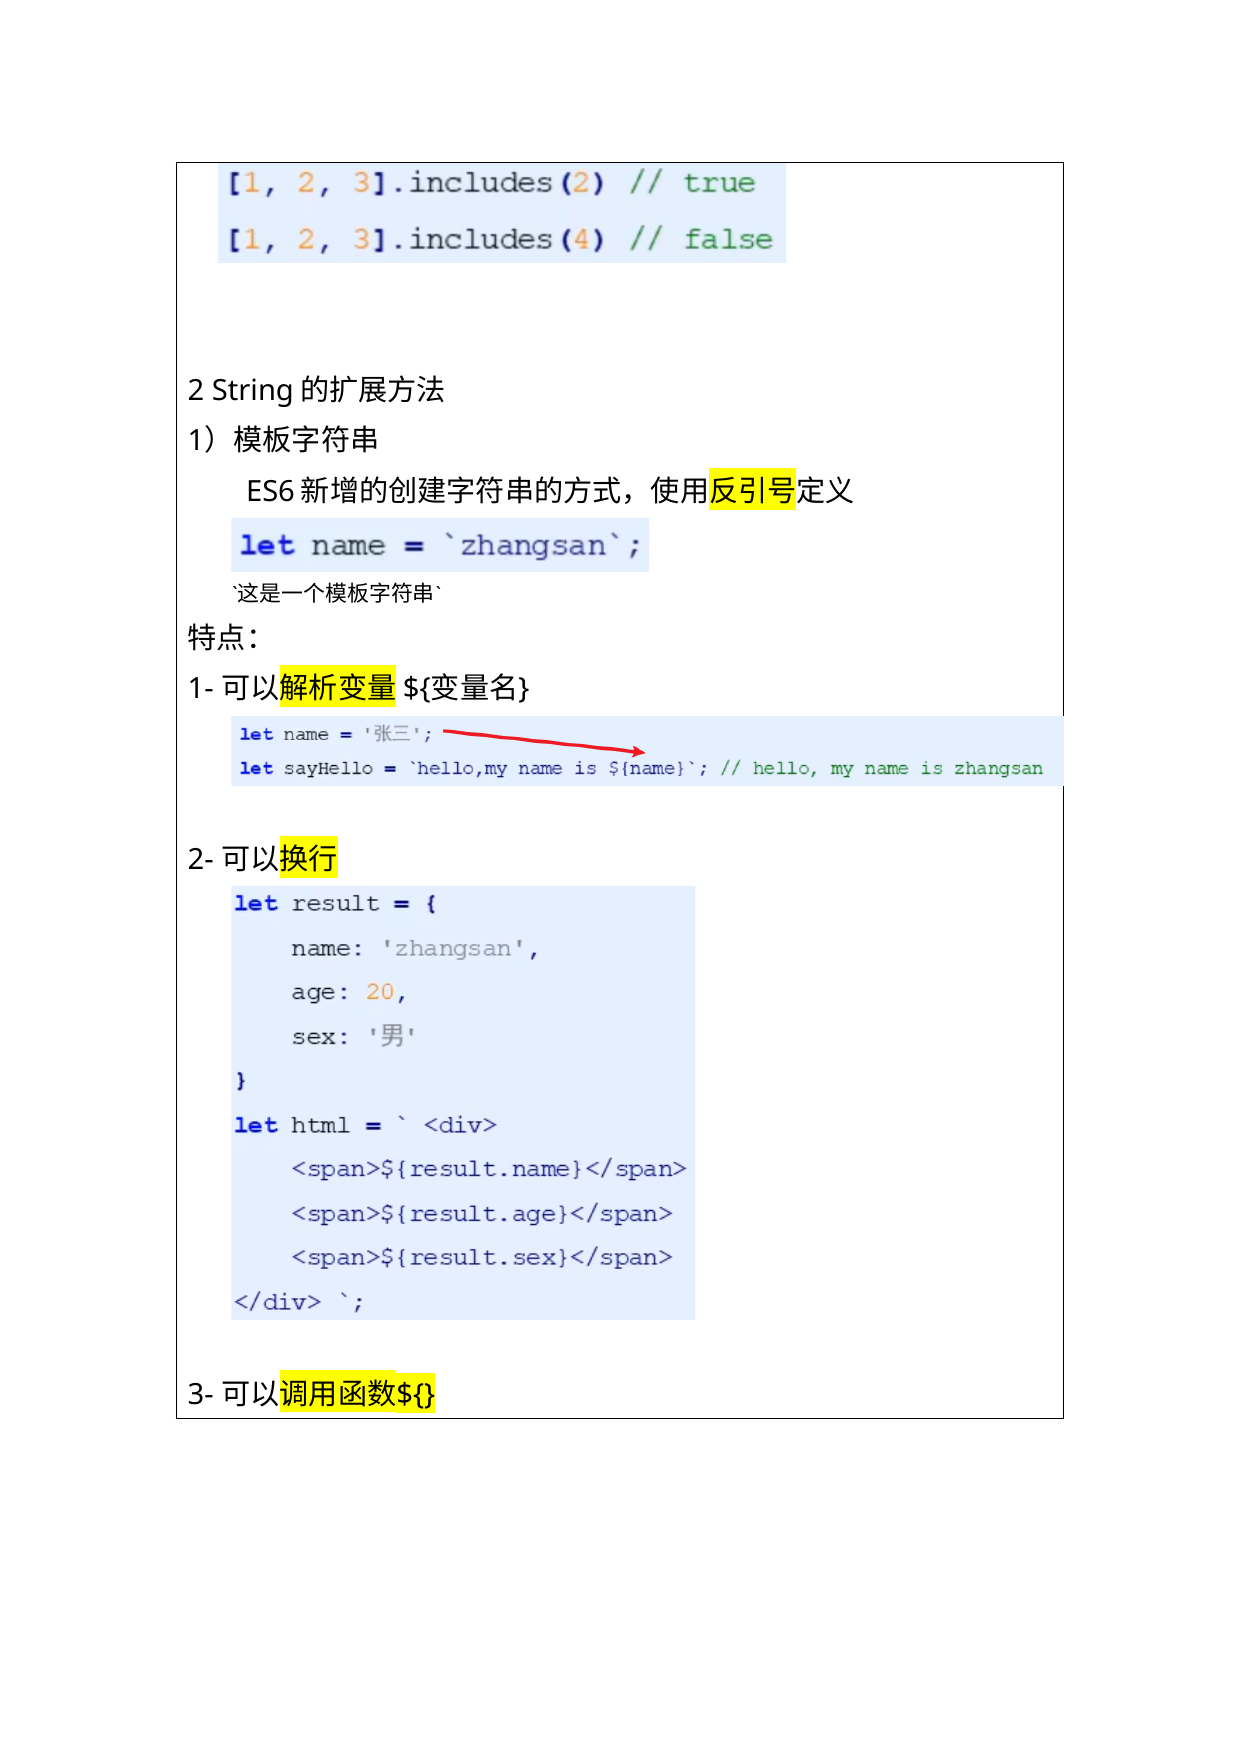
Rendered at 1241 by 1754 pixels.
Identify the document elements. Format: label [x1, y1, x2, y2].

table_header [177, 163, 1063, 1418]
picture [231, 886, 696, 1320]
picture [231, 518, 649, 572]
picture [217, 163, 787, 263]
picture [231, 716, 1064, 786]
